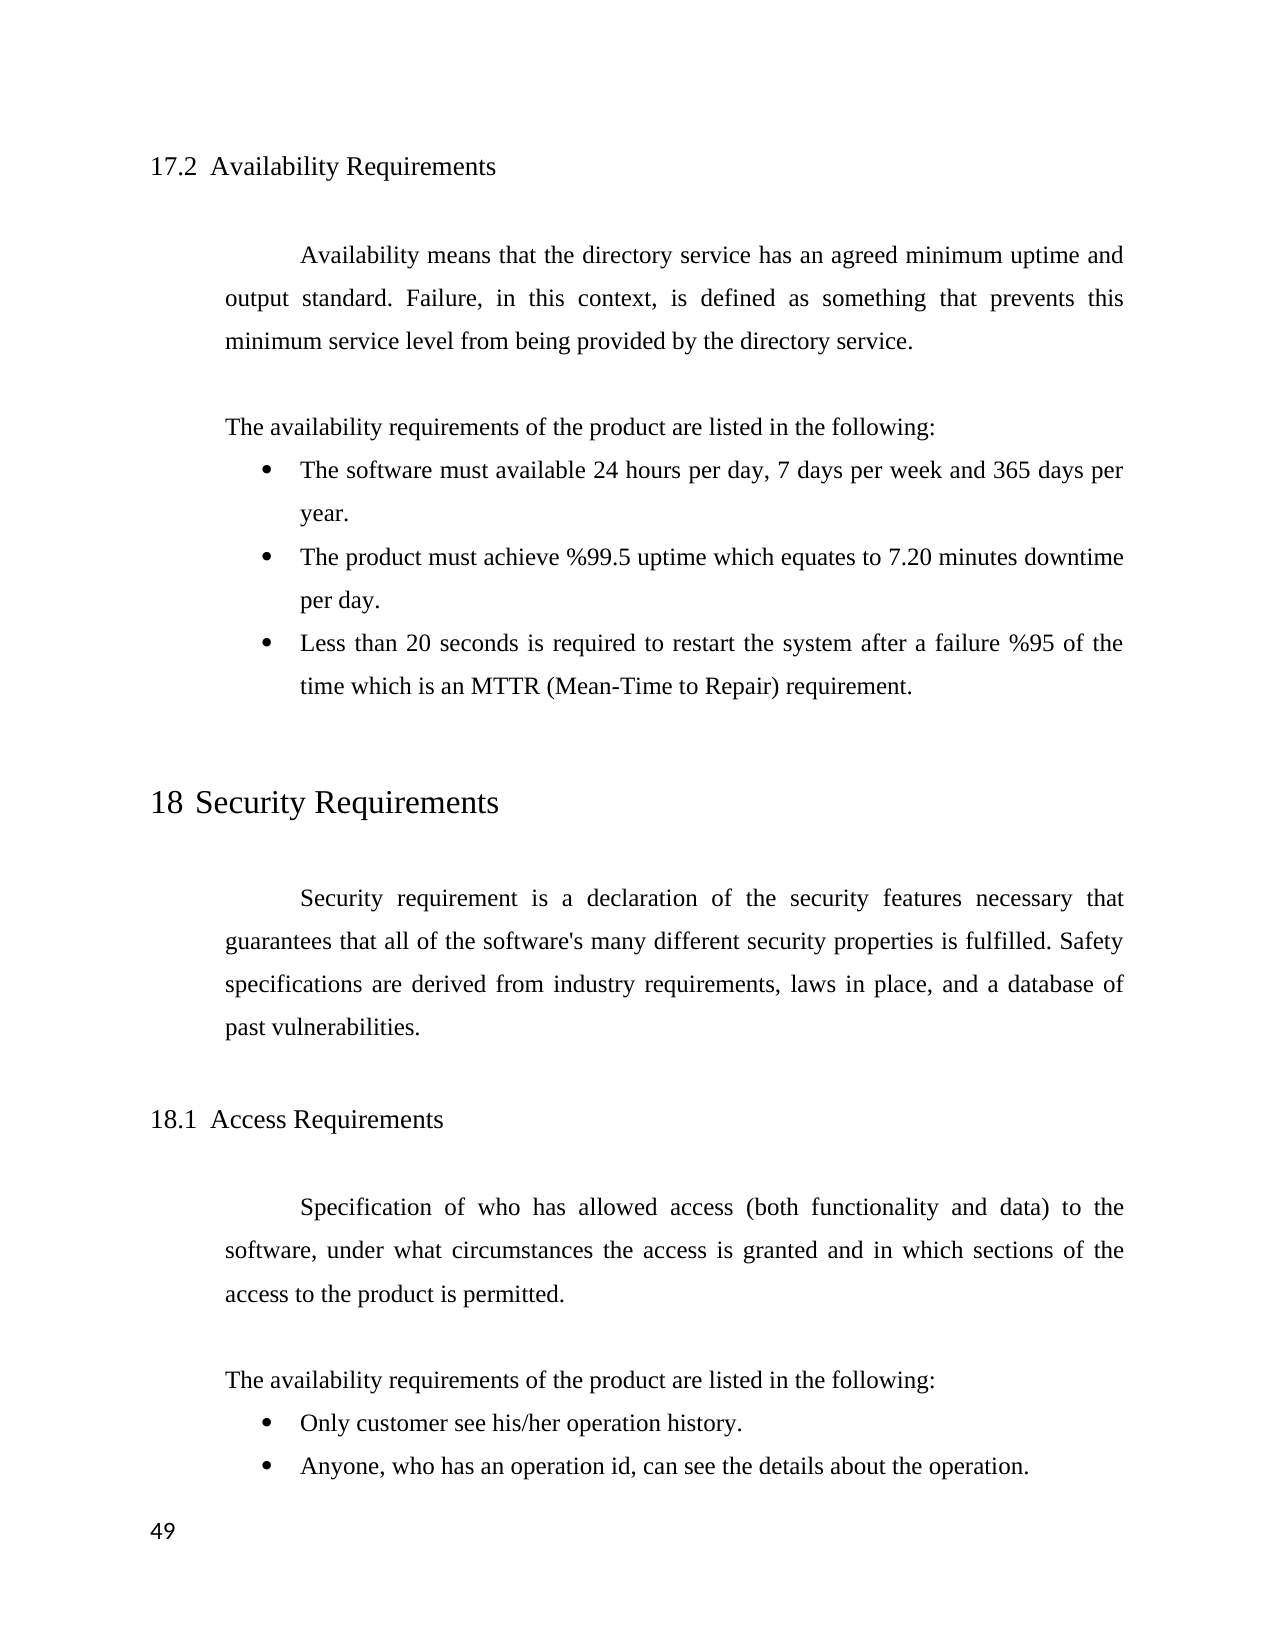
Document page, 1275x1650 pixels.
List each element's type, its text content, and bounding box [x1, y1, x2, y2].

subtitle Availability Requirements [150, 150, 1125, 181]
subtitle Access Requirements [150, 1103, 1125, 1134]
list Anyone, who has an operation id, can see the details about the operation. [262, 1451, 1125, 1480]
list Only customer see his/her operation history. [262, 1408, 1125, 1437]
text The availability requirements of the product are listed in the following: [225, 412, 1125, 441]
list Availability means that the directory service has an agreed minimum uptime and output standard. Failure, in this context, is defined as something that prevents this minimum service level from being provided by the directory service. [225, 240, 1125, 355]
list The software must available 24 hours per day, 7 days per week and 365 days per year. [262, 455, 1125, 527]
text The availability requirements of the product are listed in the following: [225, 1365, 1125, 1394]
subtitle Security Requirements [150, 782, 1125, 821]
text Specification of who has allowed access (both functionality and data) to the software, under what circumstances the access is granted and in which sections of the access to the product is permitted. [225, 1192, 1125, 1307]
text Security requirement is a declaration of the security features necessary that guarantees that all of the software's many different security properties is fulfilled. Safety specifications are derived from industry requirements, laws in place, and a database of past vulnerabilities. [225, 883, 1125, 1041]
list Less than 20 seconds is required to restart the system after a failure %95 of the time which is an MTTR (Mean-Time to Repair) requirement. [262, 628, 1125, 700]
list The product must achieve %99.5 uptime which equates to 7.20 minutes downtime per day. [262, 542, 1125, 613]
